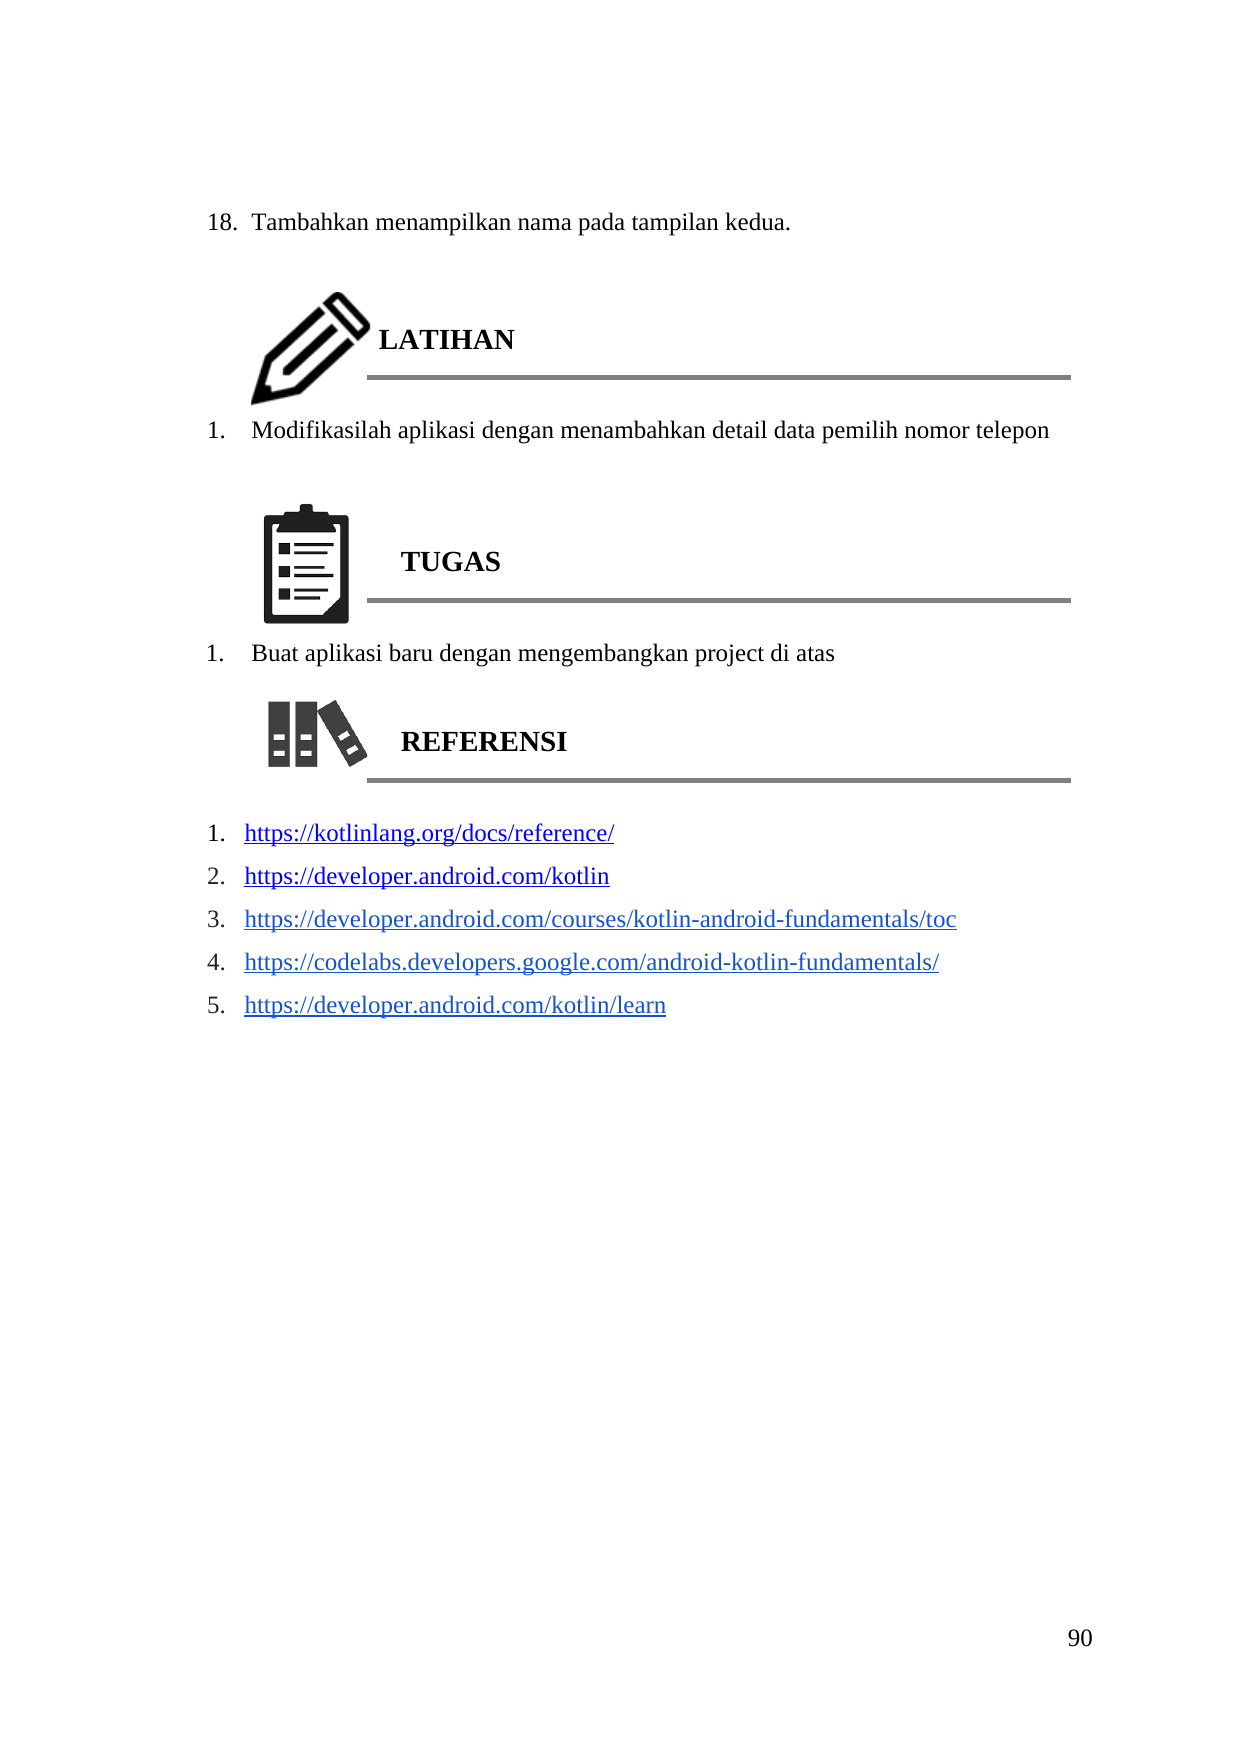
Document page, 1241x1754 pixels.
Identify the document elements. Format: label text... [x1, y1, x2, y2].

list Tambahkan menampilkan nama pada tampilan kedua. [207, 207, 1092, 236]
list https://codelabs.developers.google.com/android-kotlin-fundamentals/ [207, 947, 1092, 976]
text TUGAS [281, 544, 1092, 578]
list Buat aplikasi baru dengan mengembangkan project di atas [206, 638, 1092, 667]
list https://kotlinlang.org/docs/reference/ [207, 818, 1092, 846]
picture [268, 699, 368, 767]
list https://developer.android.com/courses/kotlin-android-fundamentals/toc [207, 904, 1092, 933]
picture [263, 503, 349, 624]
text LATIHAN [372, 322, 1092, 355]
list https://developer.android.com/kotlin [207, 861, 1092, 889]
list Modifikasilah aplikasi dengan menambahkan detail data pemilih nomor telepon [207, 415, 1092, 444]
picture [250, 292, 372, 407]
list https://developer.android.com/kotlin/learn [207, 990, 1092, 1019]
text REFERENSI [368, 724, 1092, 758]
